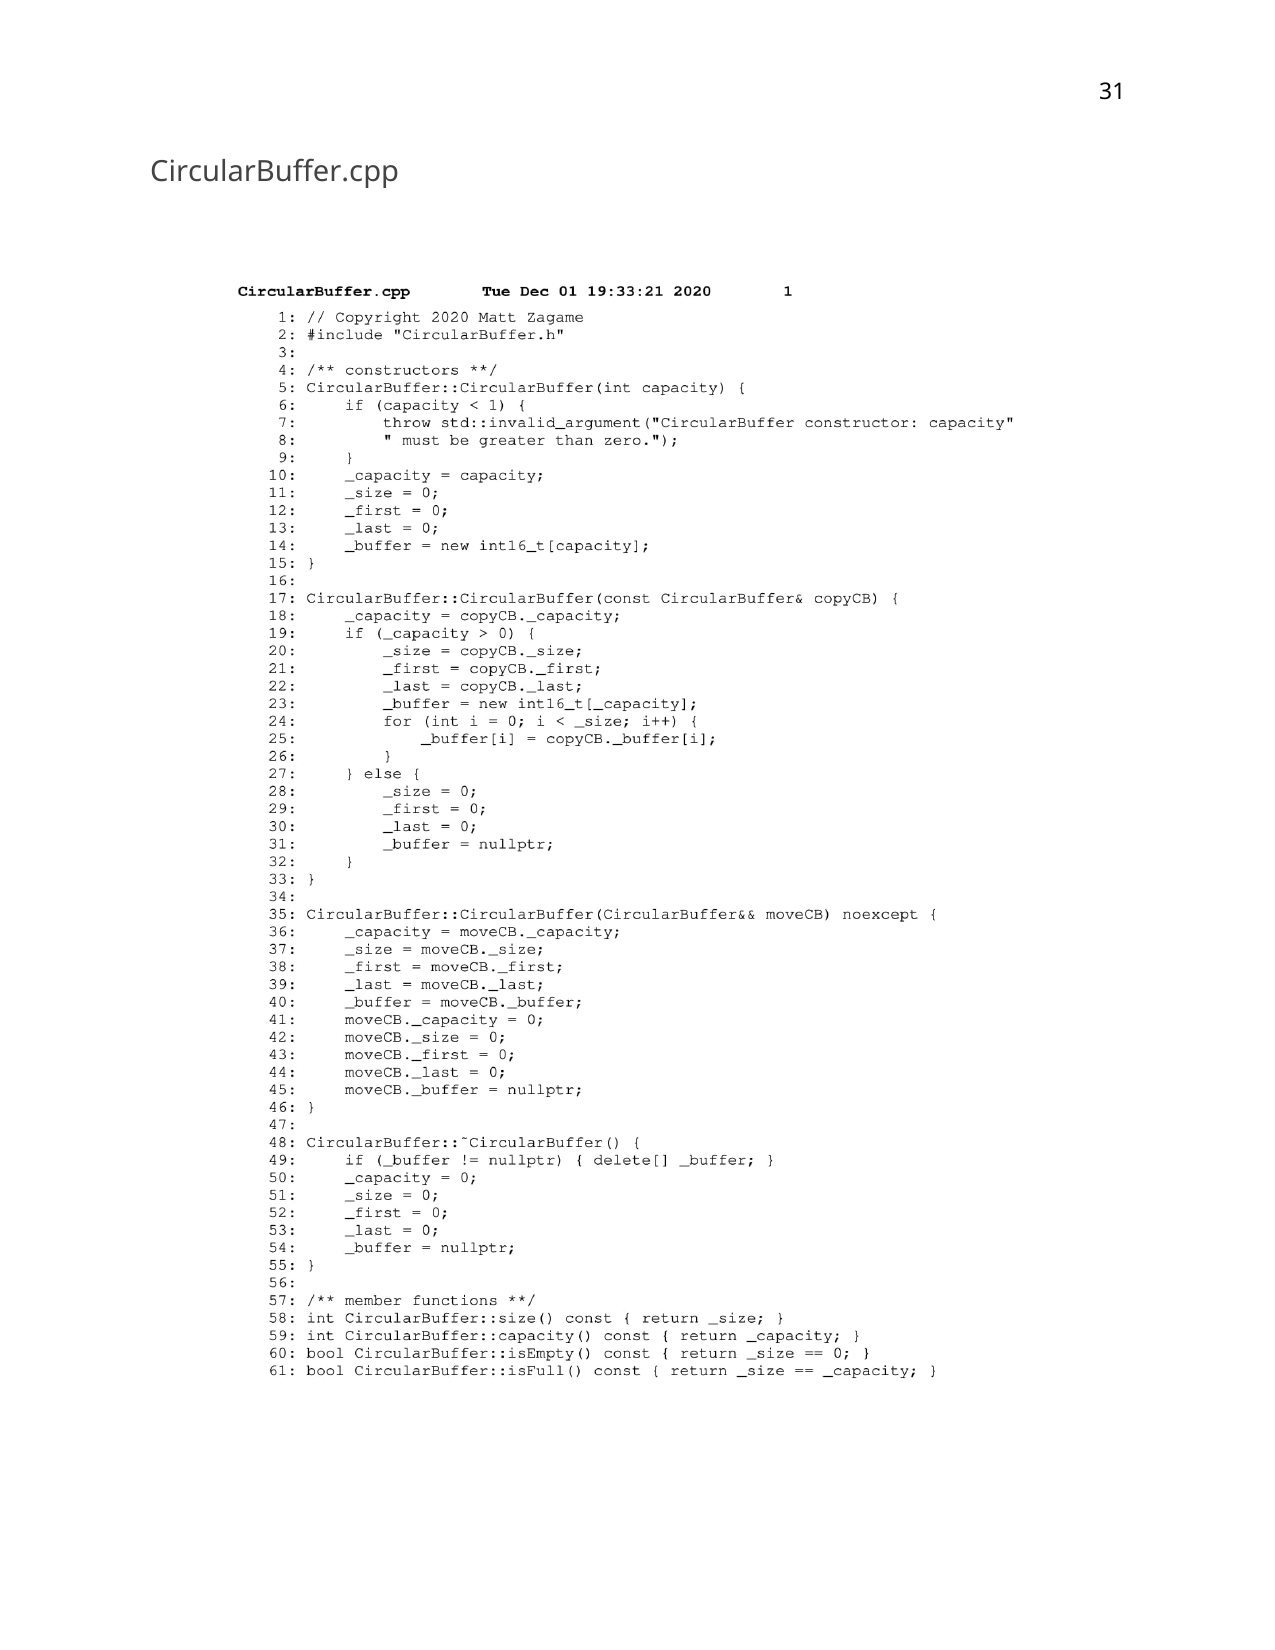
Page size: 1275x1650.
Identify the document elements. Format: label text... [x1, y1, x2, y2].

picture [150, 198, 1125, 1461]
subtitle CircularBuffer.cpp [150, 150, 1125, 190]
